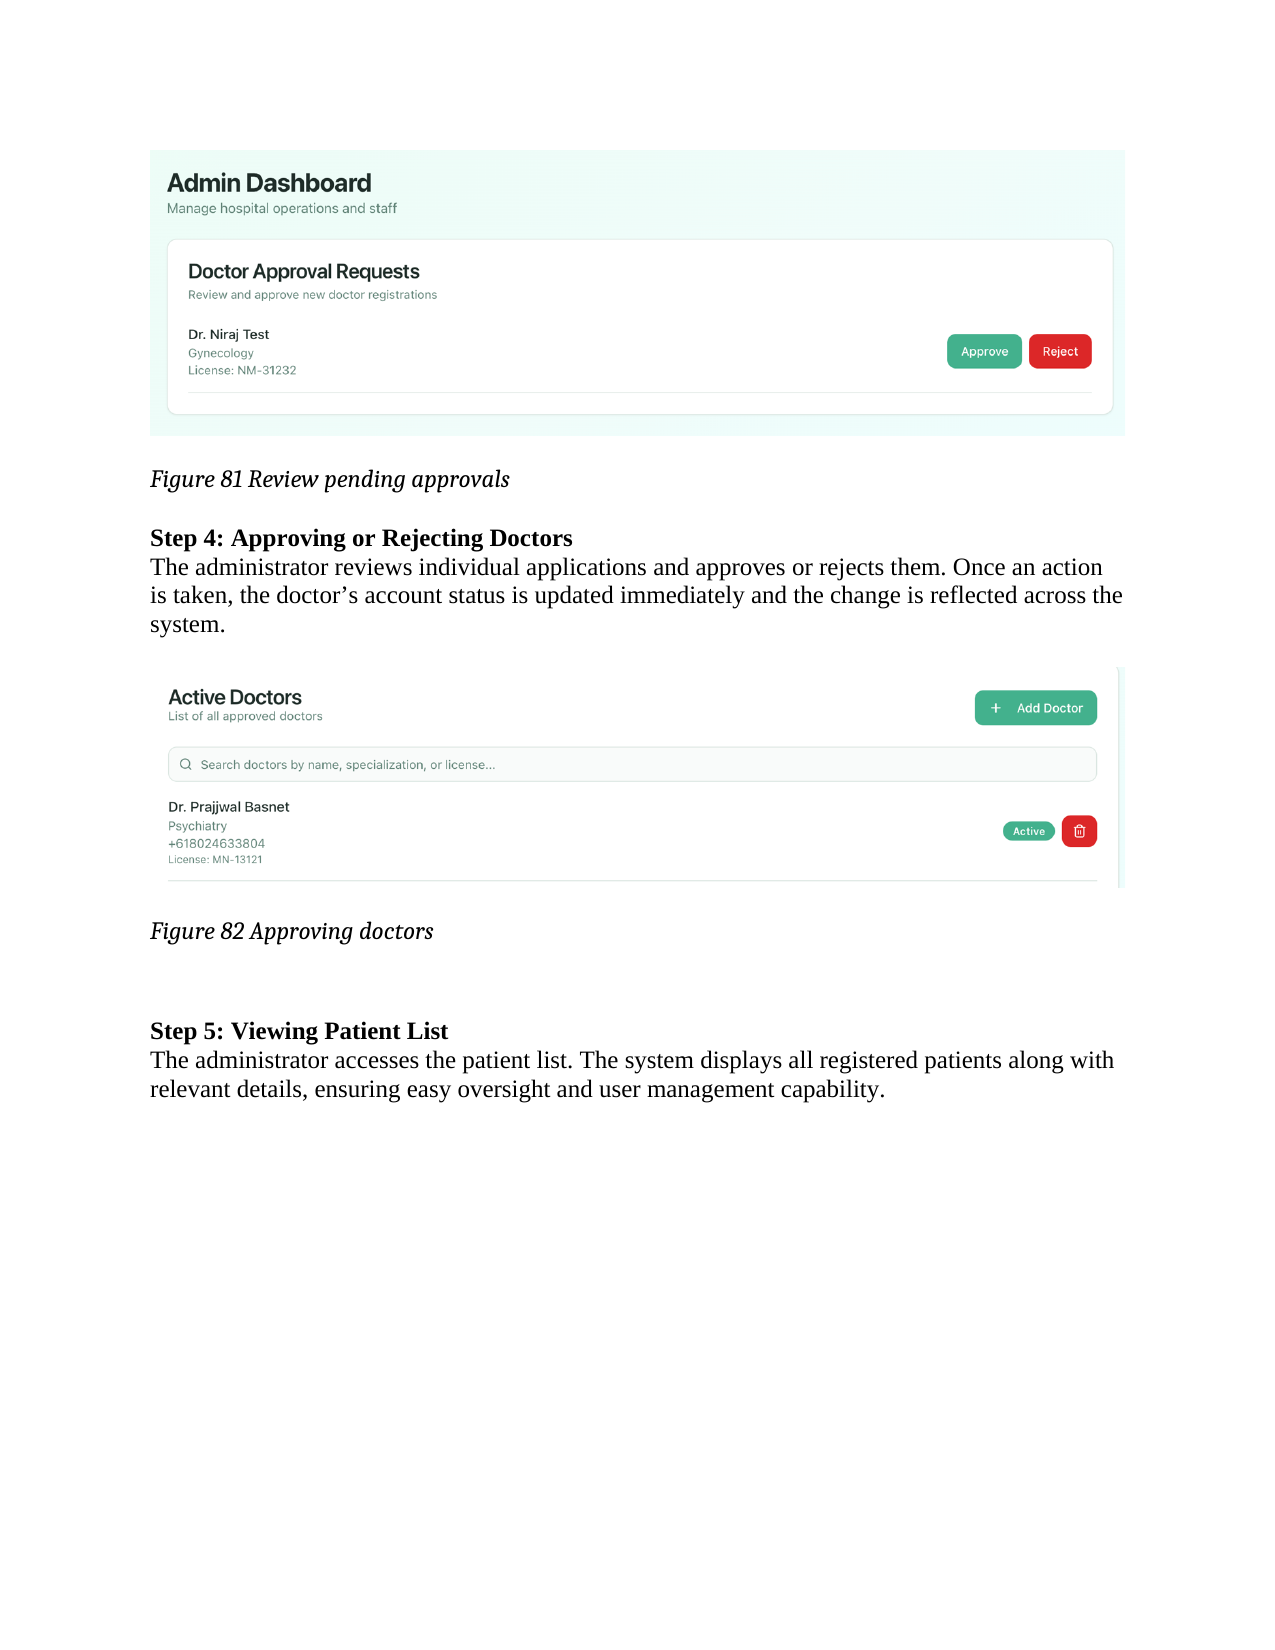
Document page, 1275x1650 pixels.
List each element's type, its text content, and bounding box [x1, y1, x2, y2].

text Step 4: Approving or Rejecting Doctors The administrator reviews individual applications and approves or rejects them. Once an action is taken, the doctor’s account status is updated immediately and the change is reflected across the system. [150, 523, 1125, 638]
picture [150, 150, 1125, 436]
picture [150, 667, 1125, 888]
text Step 5: Viewing Patient List The administrator accesses the patient list. The system displays all registered patients along with relevant details, ensuring easy oversight and user management capability. [150, 1016, 1125, 1103]
